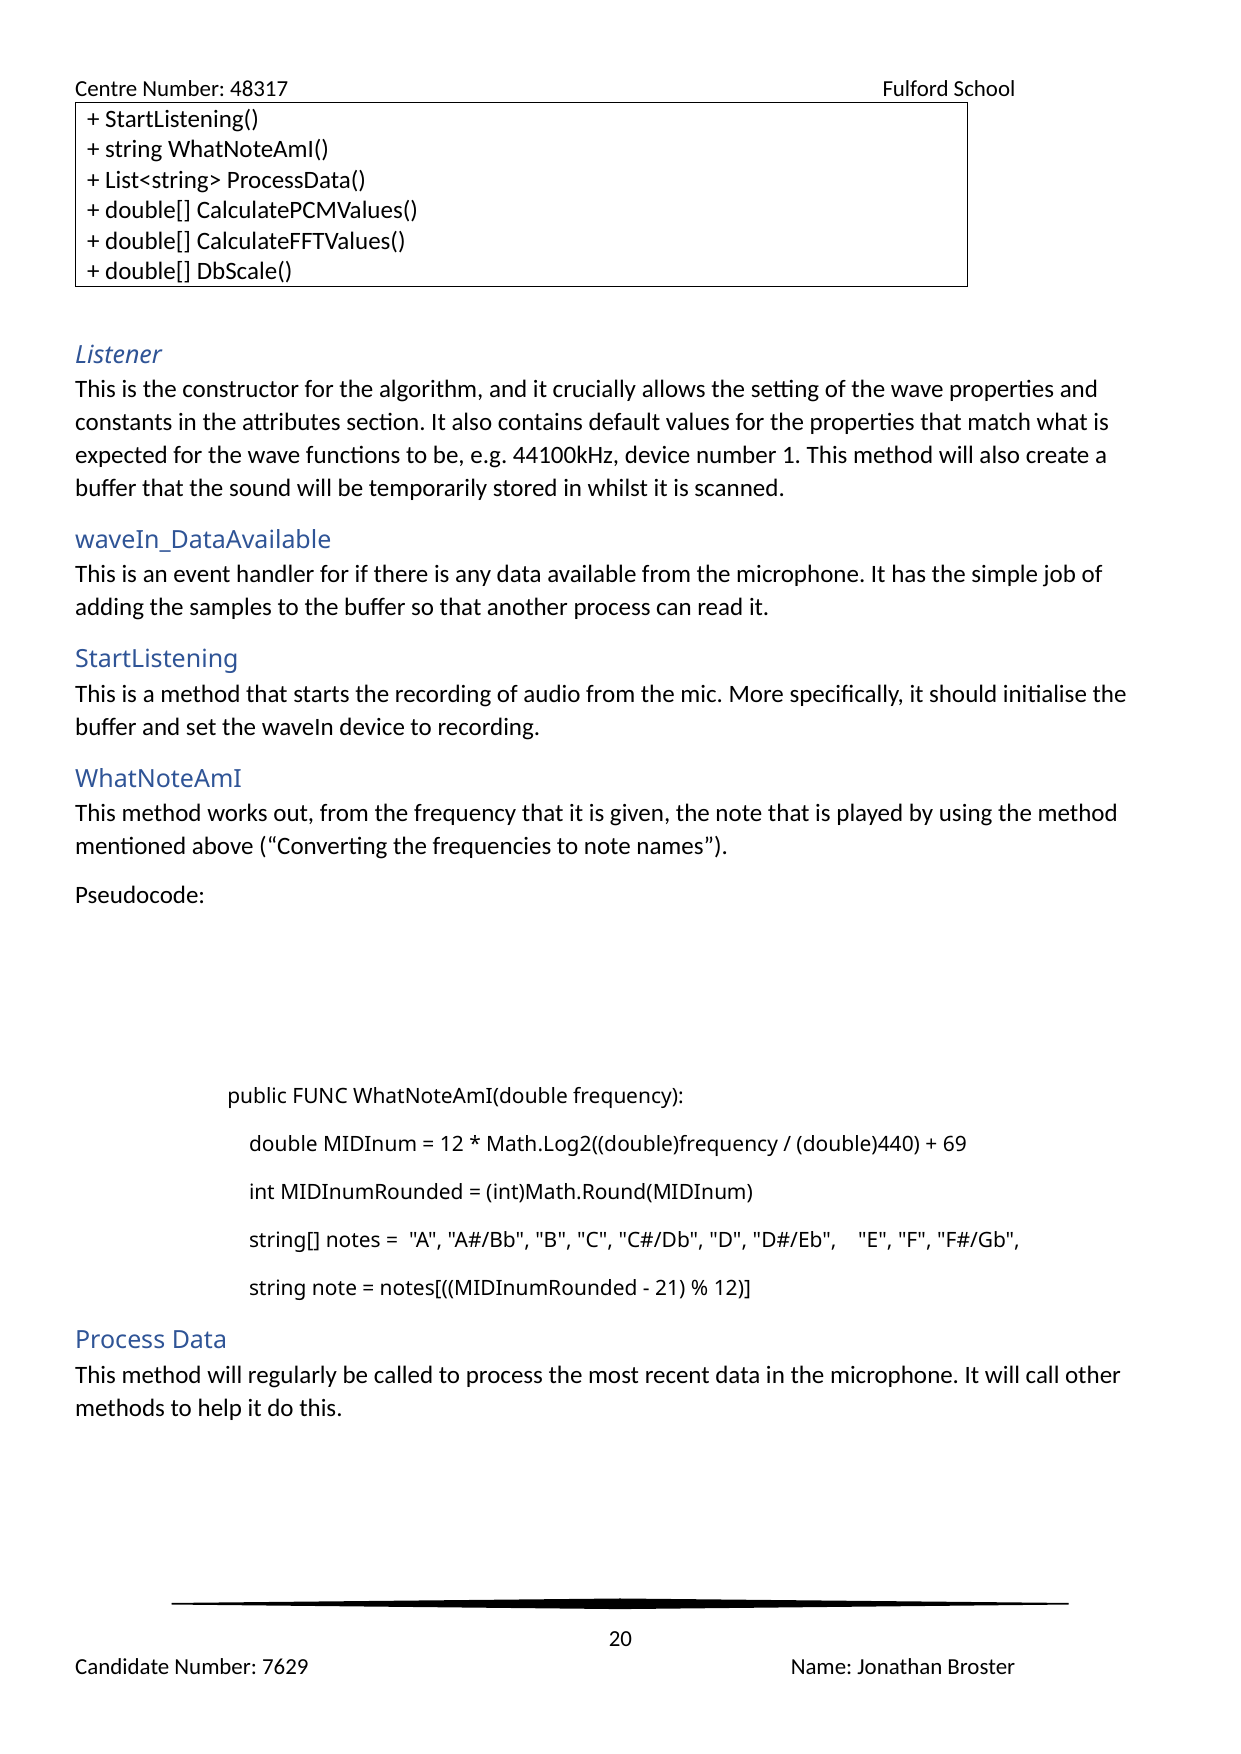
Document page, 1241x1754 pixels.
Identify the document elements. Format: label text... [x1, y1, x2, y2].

text This is a method that starts the recording of audio from the mic. More specifically, it should initialise the buffer and set the waveIn device to recording. [75, 678, 1165, 741]
text This is the constructor for the algorithm, and it crucially allows the setting of the wave properties and constants in the attributes section. It also contains default values for the properties that match what is expected for the wave functions to be, e.g. 44100kHz, device number 1. This method will also create a buffer that the sound will be temporarily stored in whilst it is scanned. [75, 373, 1165, 503]
text This method will regularly be called to process the most recent data in the microphone. It will call other methods to help it do this. [75, 1359, 1165, 1422]
subtitle Listener [75, 337, 1165, 371]
subtitle Process Data [75, 1322, 1165, 1356]
text This is an event handler for if there is any data available from the microphone. It has the simple job of adding the samples to the buffer so that another process can read it. [75, 558, 1165, 622]
text This method works out, from the frequency that it is given, the note that is played by using the method mentioned above (“Converting the frequencies to note names”). [75, 797, 1165, 860]
text Pseudocode: [75, 879, 1165, 910]
subtitle StartListening [75, 641, 1165, 675]
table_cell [76, 103, 967, 286]
subtitle waveIn_DataAvailable [75, 522, 1165, 556]
subtitle WhatNoteAmI [75, 760, 1165, 794]
